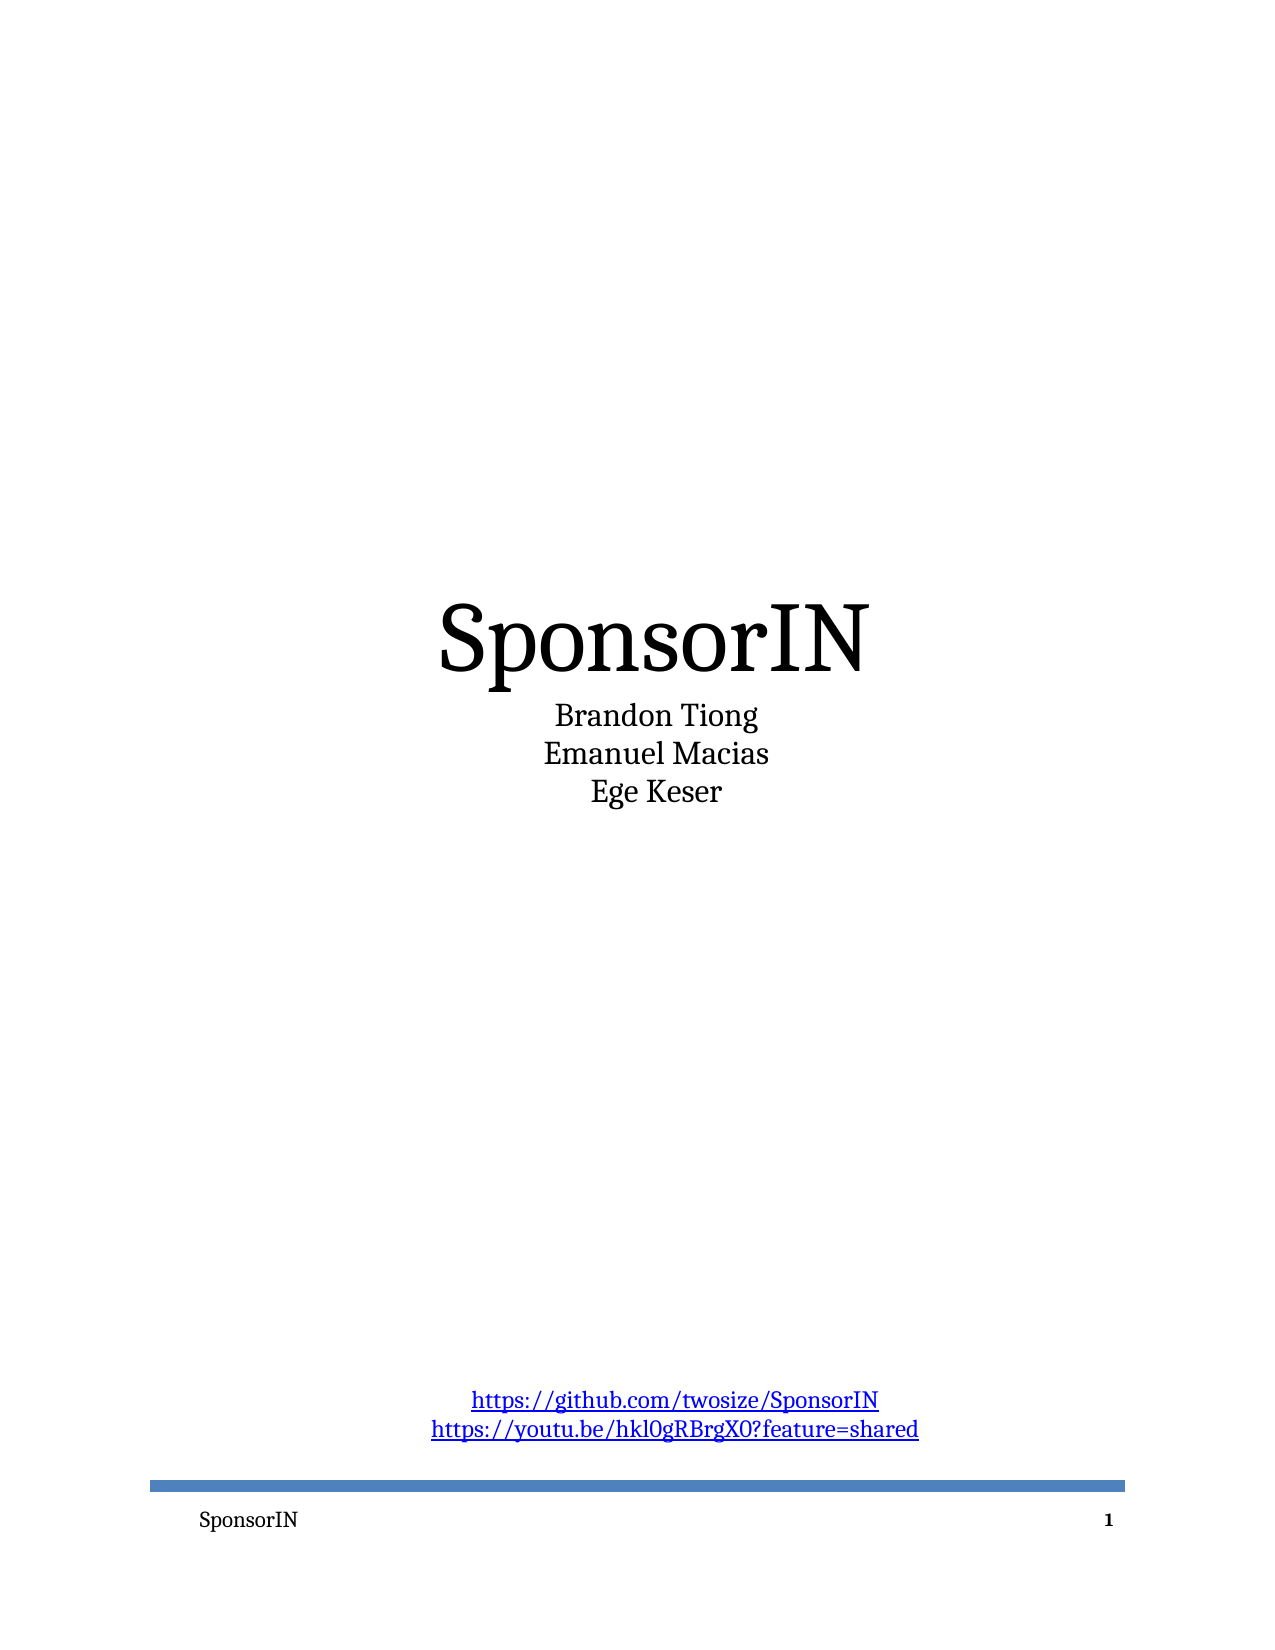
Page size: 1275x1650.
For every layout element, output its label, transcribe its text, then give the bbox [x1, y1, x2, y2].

list https://youtu.be/hkl0gRBrgX0?feature=shared [225, 1415, 1125, 1444]
text Ege Keser [150, 773, 1125, 811]
list https://github.com/twosize/SponsorIN [225, 1386, 1125, 1415]
text Brandon Tiong [150, 696, 1125, 734]
text SponsorIN [150, 581, 1125, 696]
text Emanuel Macias [150, 734, 1125, 773]
